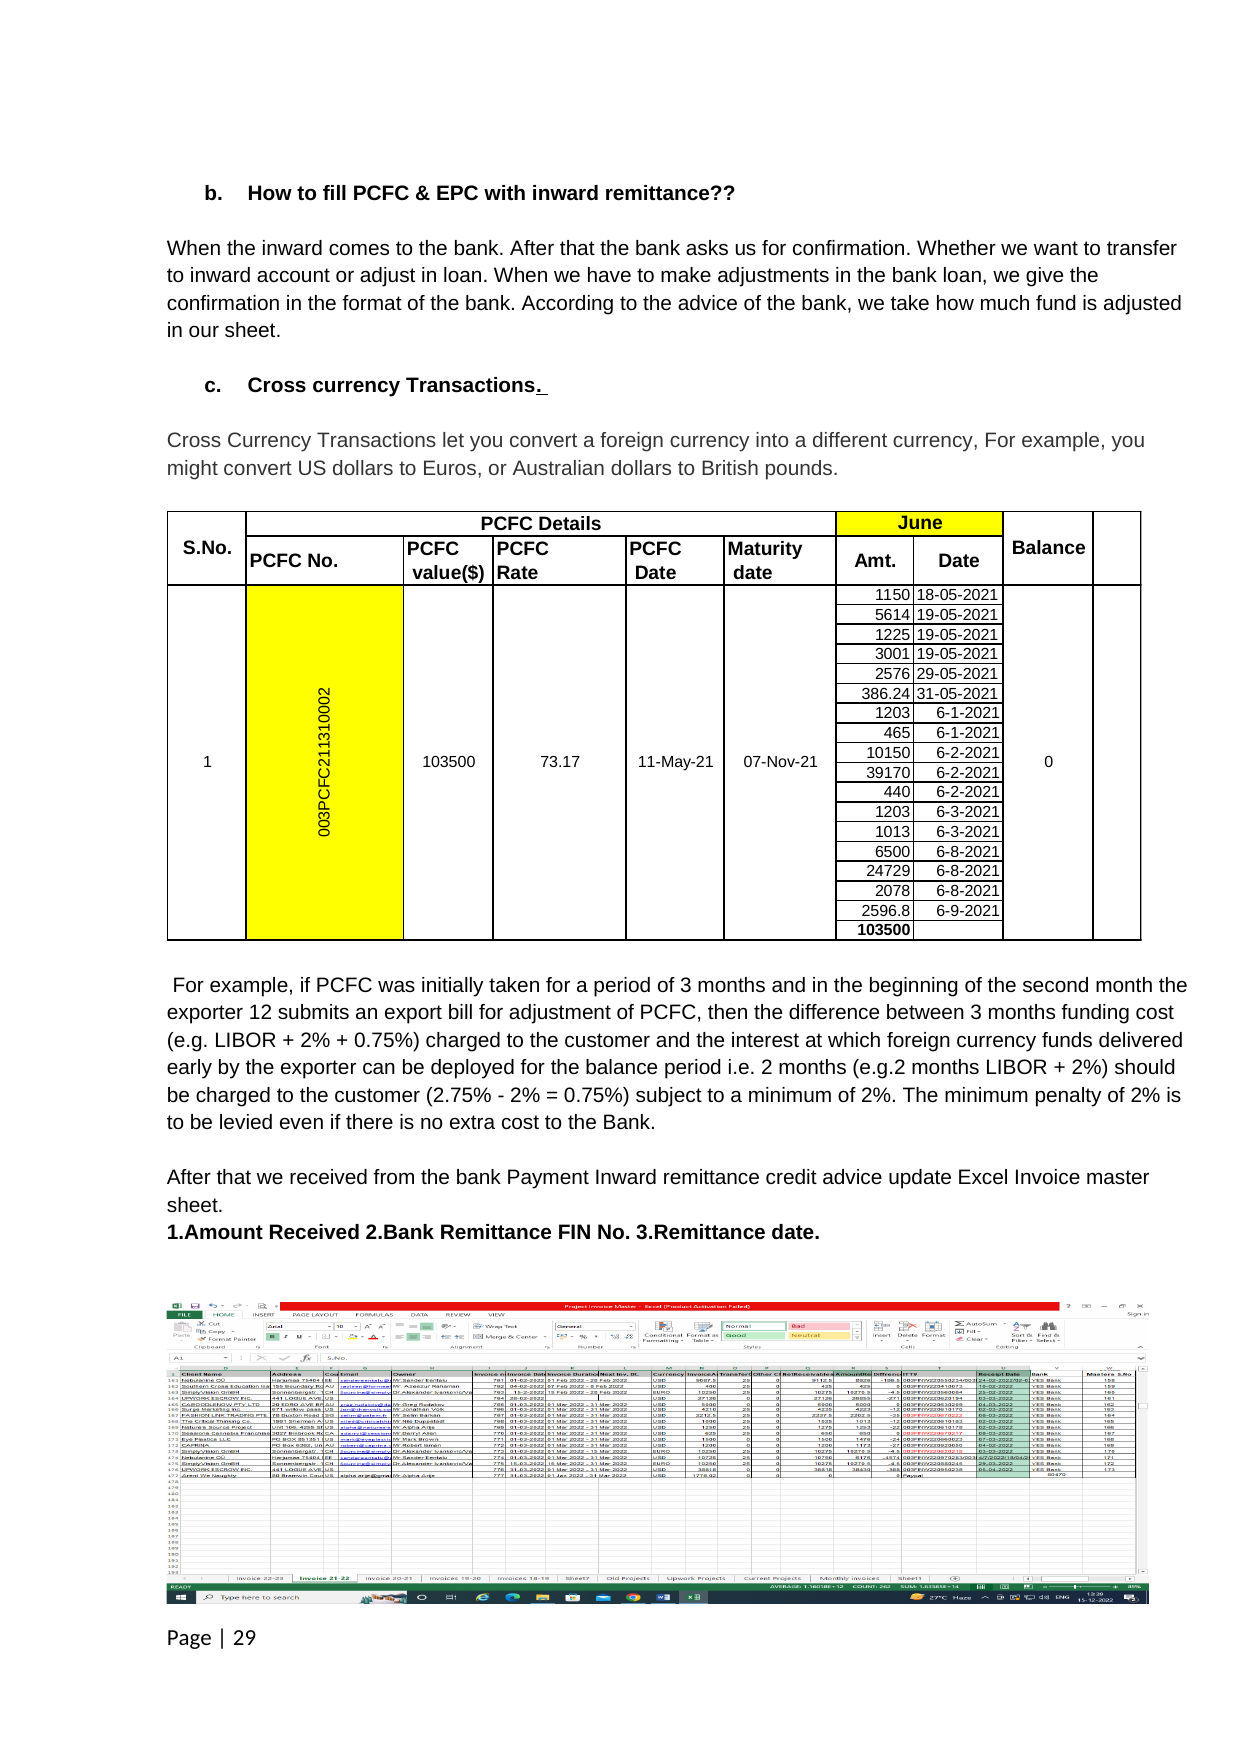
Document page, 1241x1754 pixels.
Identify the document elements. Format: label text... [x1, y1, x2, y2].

list Cross currency Transactions. [204, 373, 1190, 397]
text 1.Amount Received 2.Bank Remittance FIN No. 3.Remittance date. [167, 1220, 1190, 1244]
text For example, if PCFC was initially taken for a period of 3 months and in the beginning of the second month the exporter 12 submits an export bill for adjustment of PCFC, then the difference between 3 months funding cost (e.g. LIBOR + 2% + 0.75%) charged to the customer and the interest at which foreign currency funds delivered early by the exporter can be deployed for the balance period i.e. 2 months (e.g.2 months LIBOR + 2%) should be charged to the customer (2.75% - 2% = 0.75%) subject to a minimum of 2%. The minimum penalty of 2% is to be levied even if there is no extra cost to the Bank. [167, 973, 1190, 1134]
picture [166, 1302, 1149, 1604]
text Cross Currency Transactions let you convert a foreign currency into a different currency, For example, you might convert US dollars to Euros, or Australian dollars to British pounds. [167, 428, 1190, 480]
text When the inward comes to the bank. After that the bank asks us for confirmation. Whether we want to transfer to inward account or adjust in loan. When we have to make adjustments in the bank loan, we give the confirmation in the format of the bank. According to the advice of the bank, we take how much fund is adjusted in our sheet. [167, 236, 1190, 342]
list How to fill PCFC & EPC with inward remittance?? [204, 181, 1190, 205]
text After that we received from the bank Payment Inward remittance credit advice update Excel Invoice master sheet. [167, 1165, 1190, 1217]
